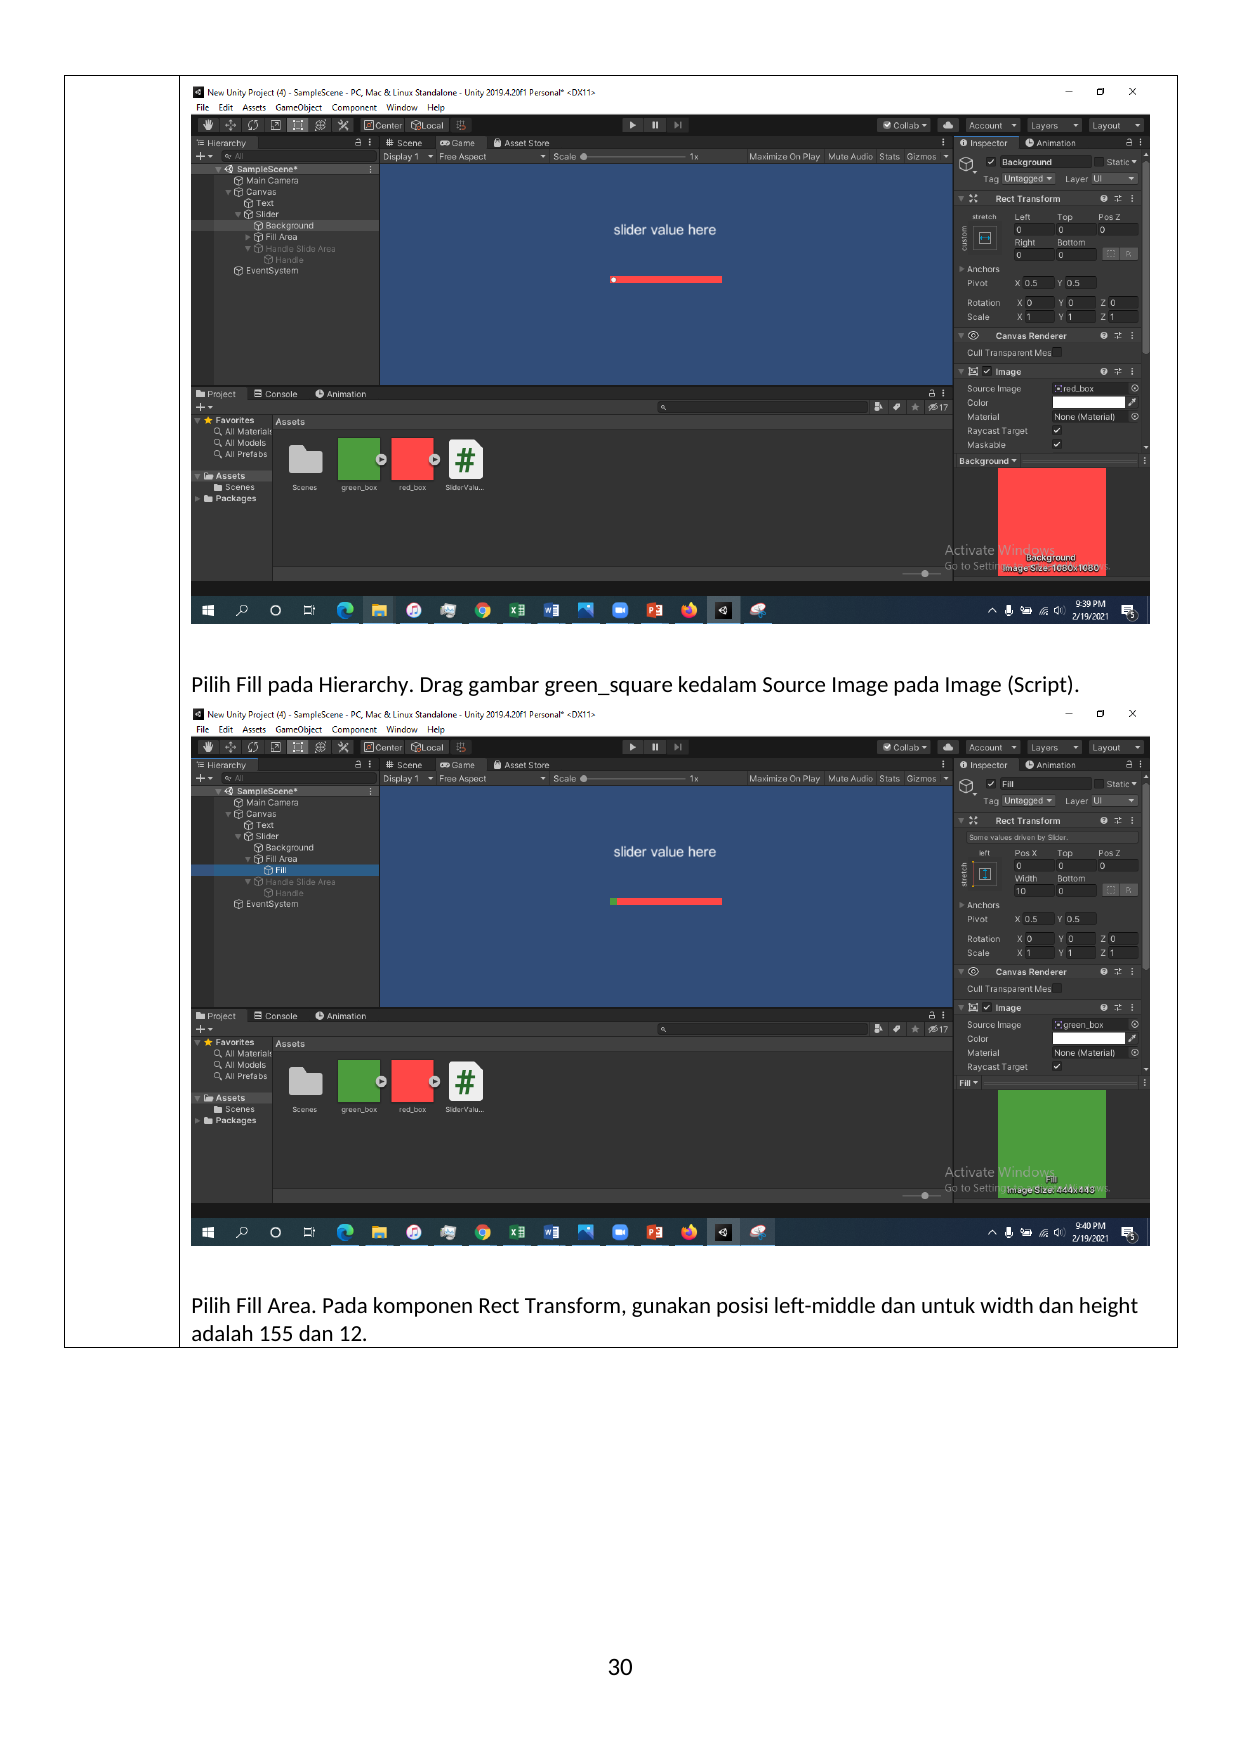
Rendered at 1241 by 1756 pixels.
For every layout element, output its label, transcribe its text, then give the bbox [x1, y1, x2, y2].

picture [191, 85, 1150, 624]
picture [191, 706, 1150, 1246]
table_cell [180, 76, 1177, 1347]
table_cell 1 [65, 76, 179, 1347]
